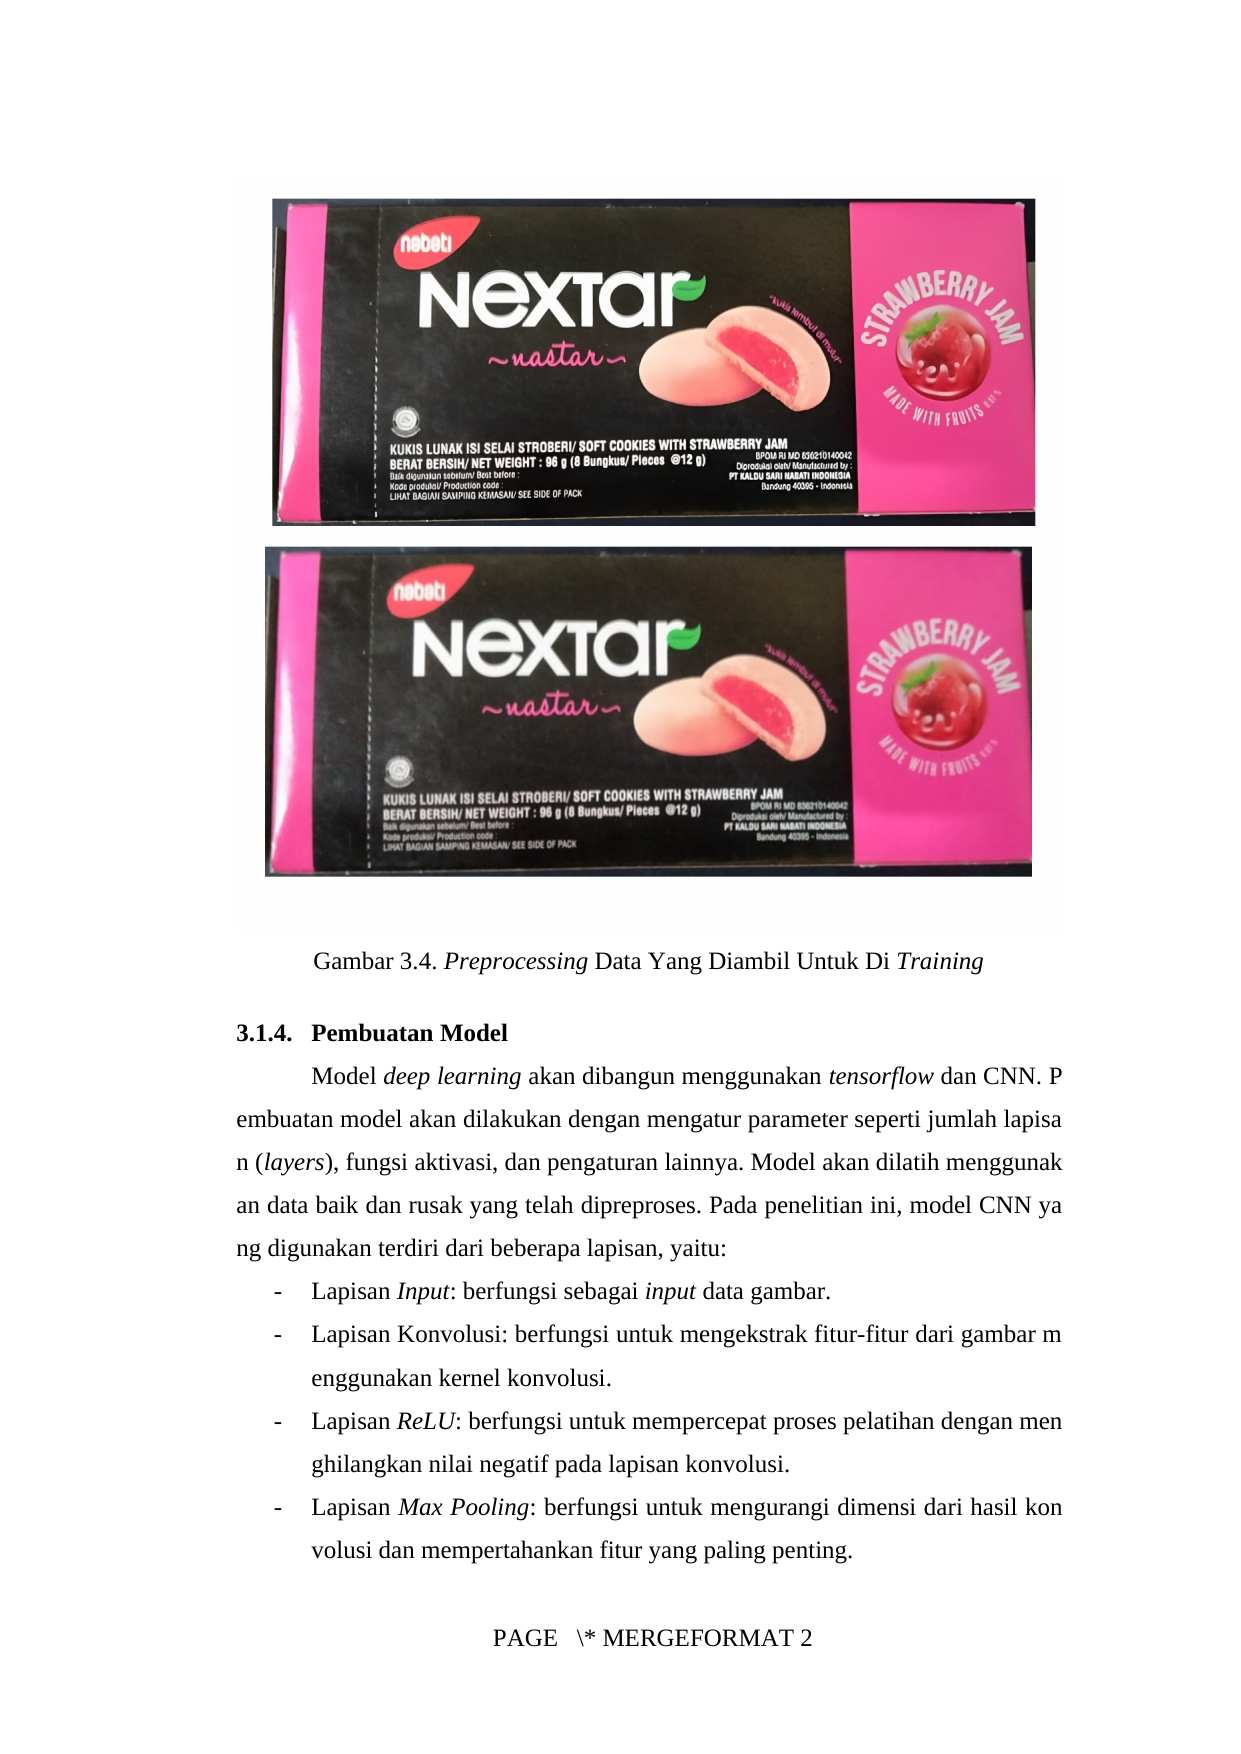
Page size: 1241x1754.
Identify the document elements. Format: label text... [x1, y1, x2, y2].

subtitle Pembuatan Model [236, 1018, 1063, 1046]
list Lapisan Input: berfungsi sebagai input data gambar. [274, 1276, 1063, 1305]
list Lapisan Max Pooling: berfungsi untuk mengurangi dimensi dari hasil konvolusi dan mempertahankan fitur yang paling penting. [274, 1492, 1063, 1564]
text Gambar 3.4. Preprocessing Data Yang Diambil Untuk Di Training [236, 946, 1063, 974]
list Lapisan ReLU: berfungsi untuk mempercepat proses pelatihan dengan menghilangkan nilai negatif pada lapisan konvolusi. [274, 1406, 1063, 1478]
list Lapisan Konvolusi: berfungsi untuk mengekstrak fitur-fitur dari gambar menggunakan kernel konvolusi. [274, 1319, 1063, 1391]
picture [236, 177, 1063, 932]
text Model deep learning akan dibangun menggunakan tensorflow dan CNN. Pembuatan model akan dilakukan dengan mengatur parameter seperti jumlah lapisan (layers), fungsi aktivasi, dan pengaturan lainnya. Model akan dilatih menggunakan data baik dan rusak yang telah dipreproses. Pada penelitian ini, model CNN yang digunakan terdiri dari beberapa lapisan, yaitu: [236, 1061, 1063, 1262]
